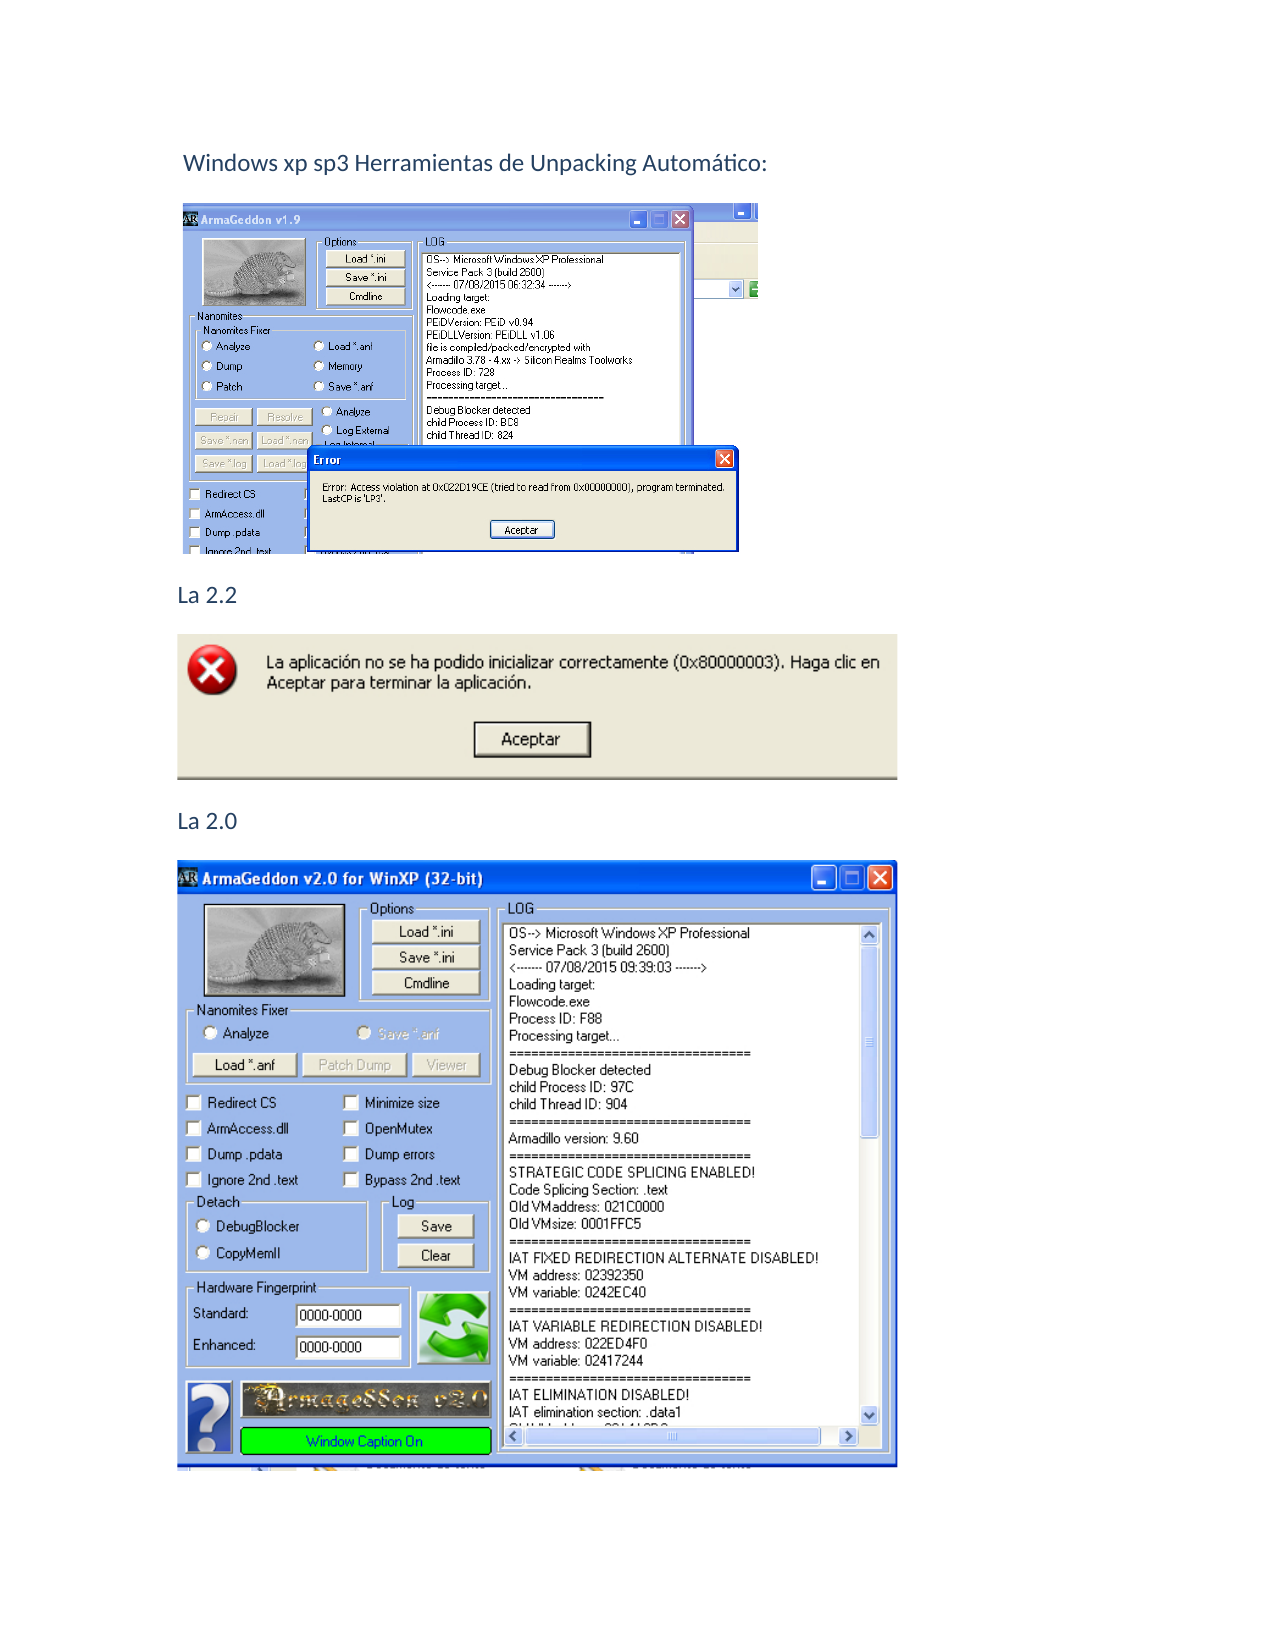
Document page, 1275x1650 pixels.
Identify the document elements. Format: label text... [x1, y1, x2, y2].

picture [182, 203, 758, 554]
text Windows xp sp3 Herramientas de Unpacking Automático: [177, 148, 1098, 178]
picture [177, 860, 898, 1471]
picture [177, 634, 898, 780]
text La 2.2 [177, 579, 1098, 609]
text La 2.0 [177, 805, 1098, 835]
